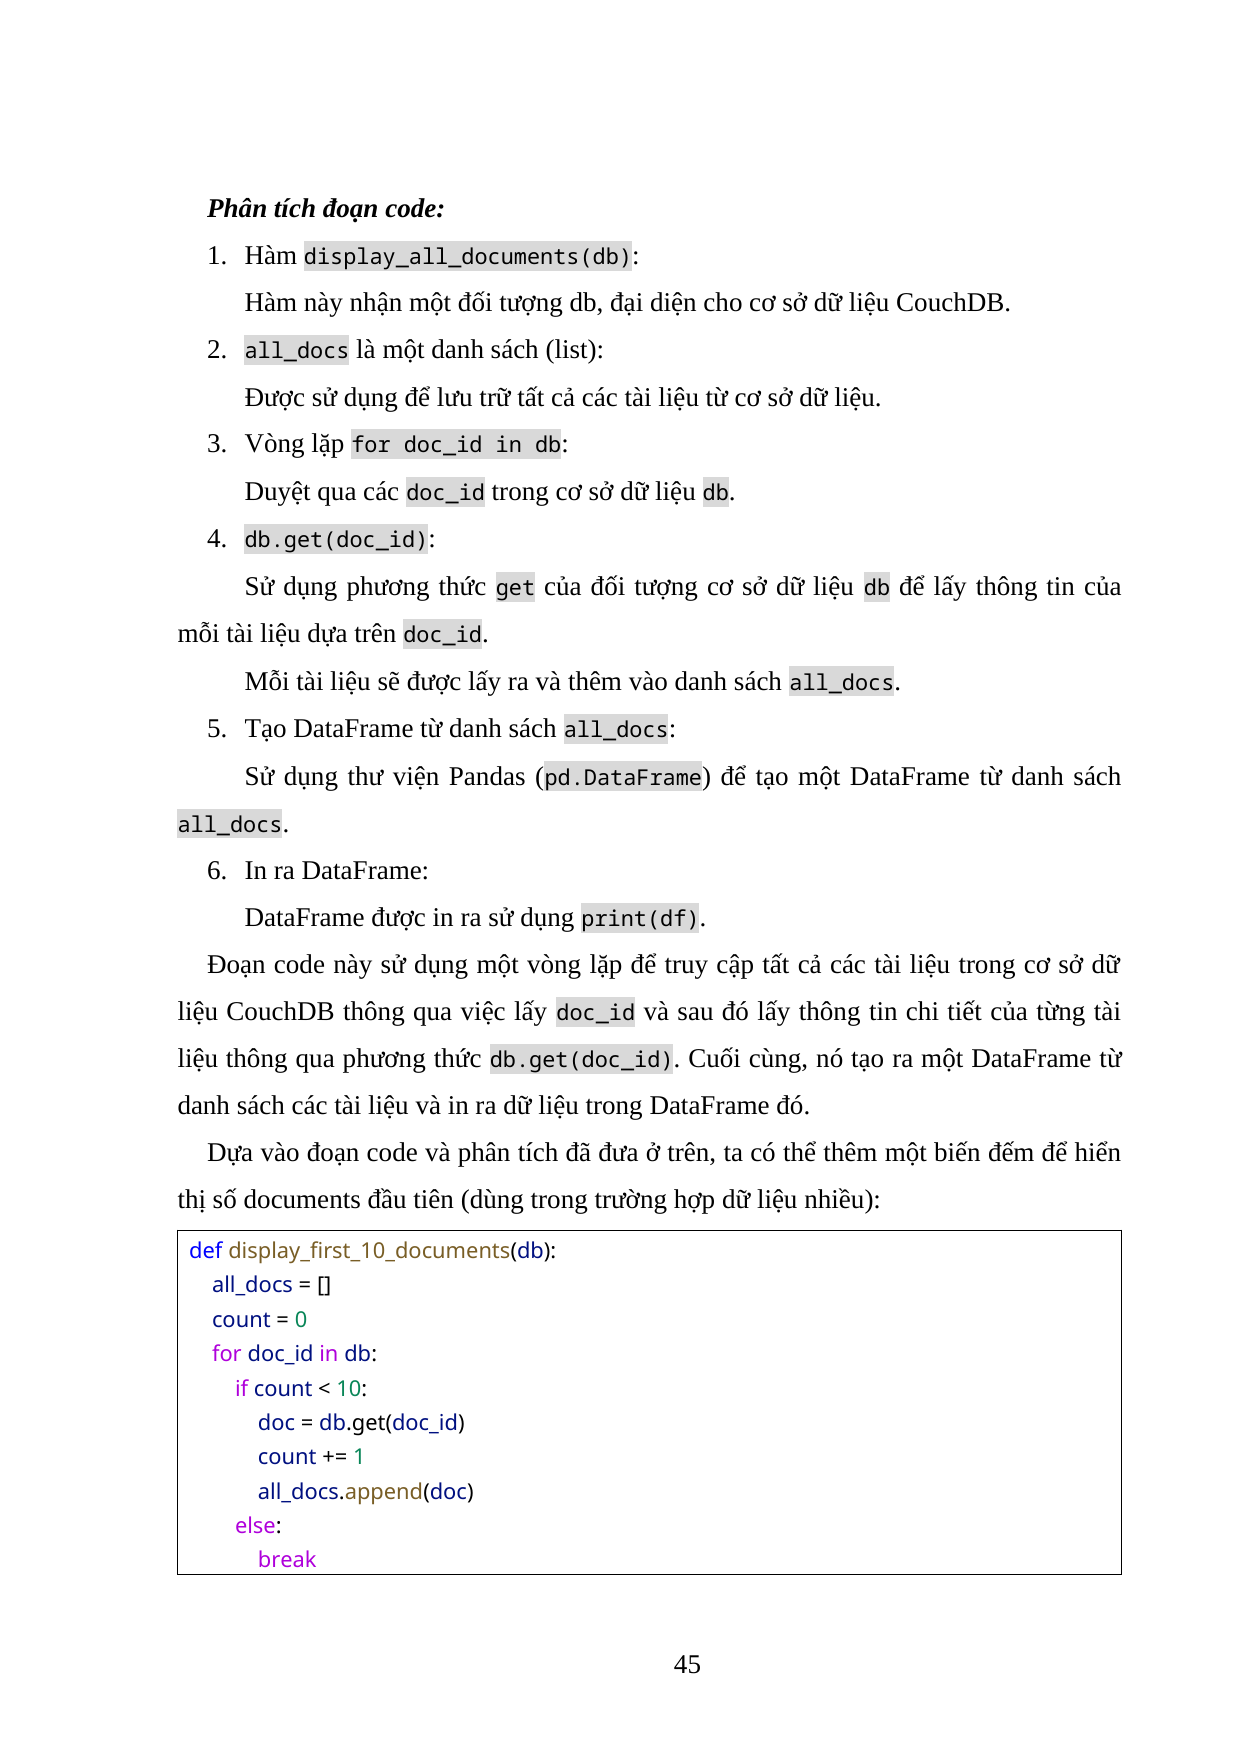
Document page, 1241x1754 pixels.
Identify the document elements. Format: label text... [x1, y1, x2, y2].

list db.get(doc_id): [207, 522, 1122, 554]
list Hàm display_all_documents(db): [207, 239, 1122, 271]
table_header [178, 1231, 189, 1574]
text Duyệt qua các doc_id trong cơ sở dữ liệu db. [177, 475, 1122, 507]
list Tạo DataFrame từ danh sách all_docs: [207, 712, 1122, 744]
text Mỗi tài liệu sẽ được lấy ra và thêm vào danh sách all_docs. [177, 664, 1122, 696]
text Đoạn code này sử dụng một vòng lặp để truy cập tất cả các tài liệu trong cơ sở dữ liệu CouchDB thông qua việc lấy doc_id và sau đó lấy thông tin chi tiết của từng tài liệu thông qua phương thức db.get(doc_id). Cuối cùng, nó tạo ra một DataFrame từ danh sách các tài liệu và in ra dữ liệu trong DataFrame đó. [177, 948, 1122, 1121]
text Sử dụng thư viện Pandas (pd.DataFrame) để tạo một DataFrame từ danh sách all_docs. [177, 759, 1122, 838]
text Được sử dụng để lưu trữ tất cả các tài liệu từ cơ sở dữ liệu. [177, 381, 1122, 412]
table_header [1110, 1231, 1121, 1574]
text Sử dụng phương thức get của đối tượng cơ sở dữ liệu db để lấy thông tin của mỗi tài liệu dựa trên doc_id. [177, 570, 1122, 649]
text DataFrame được in ra sử dụng print(df). [177, 901, 1122, 933]
text Dựa vào đoạn code và phân tích đã đưa ở trên, ta có thể thêm một biến đếm để hiển thị số documents đầu tiên (dùng trong trường hợp dữ liệu nhiều): [177, 1136, 1122, 1214]
list Vòng lặp for doc_id in db: [207, 427, 1122, 459]
list In ra DataFrame: [207, 854, 1122, 885]
text Hàm này nhận một đối tượng db, đại diện cho cơ sở dữ liệu CouchDB. [177, 287, 1122, 318]
list all_docs là một danh sách (list): [207, 333, 1122, 365]
subtitle Phân tích đoạn code: [177, 192, 1122, 223]
